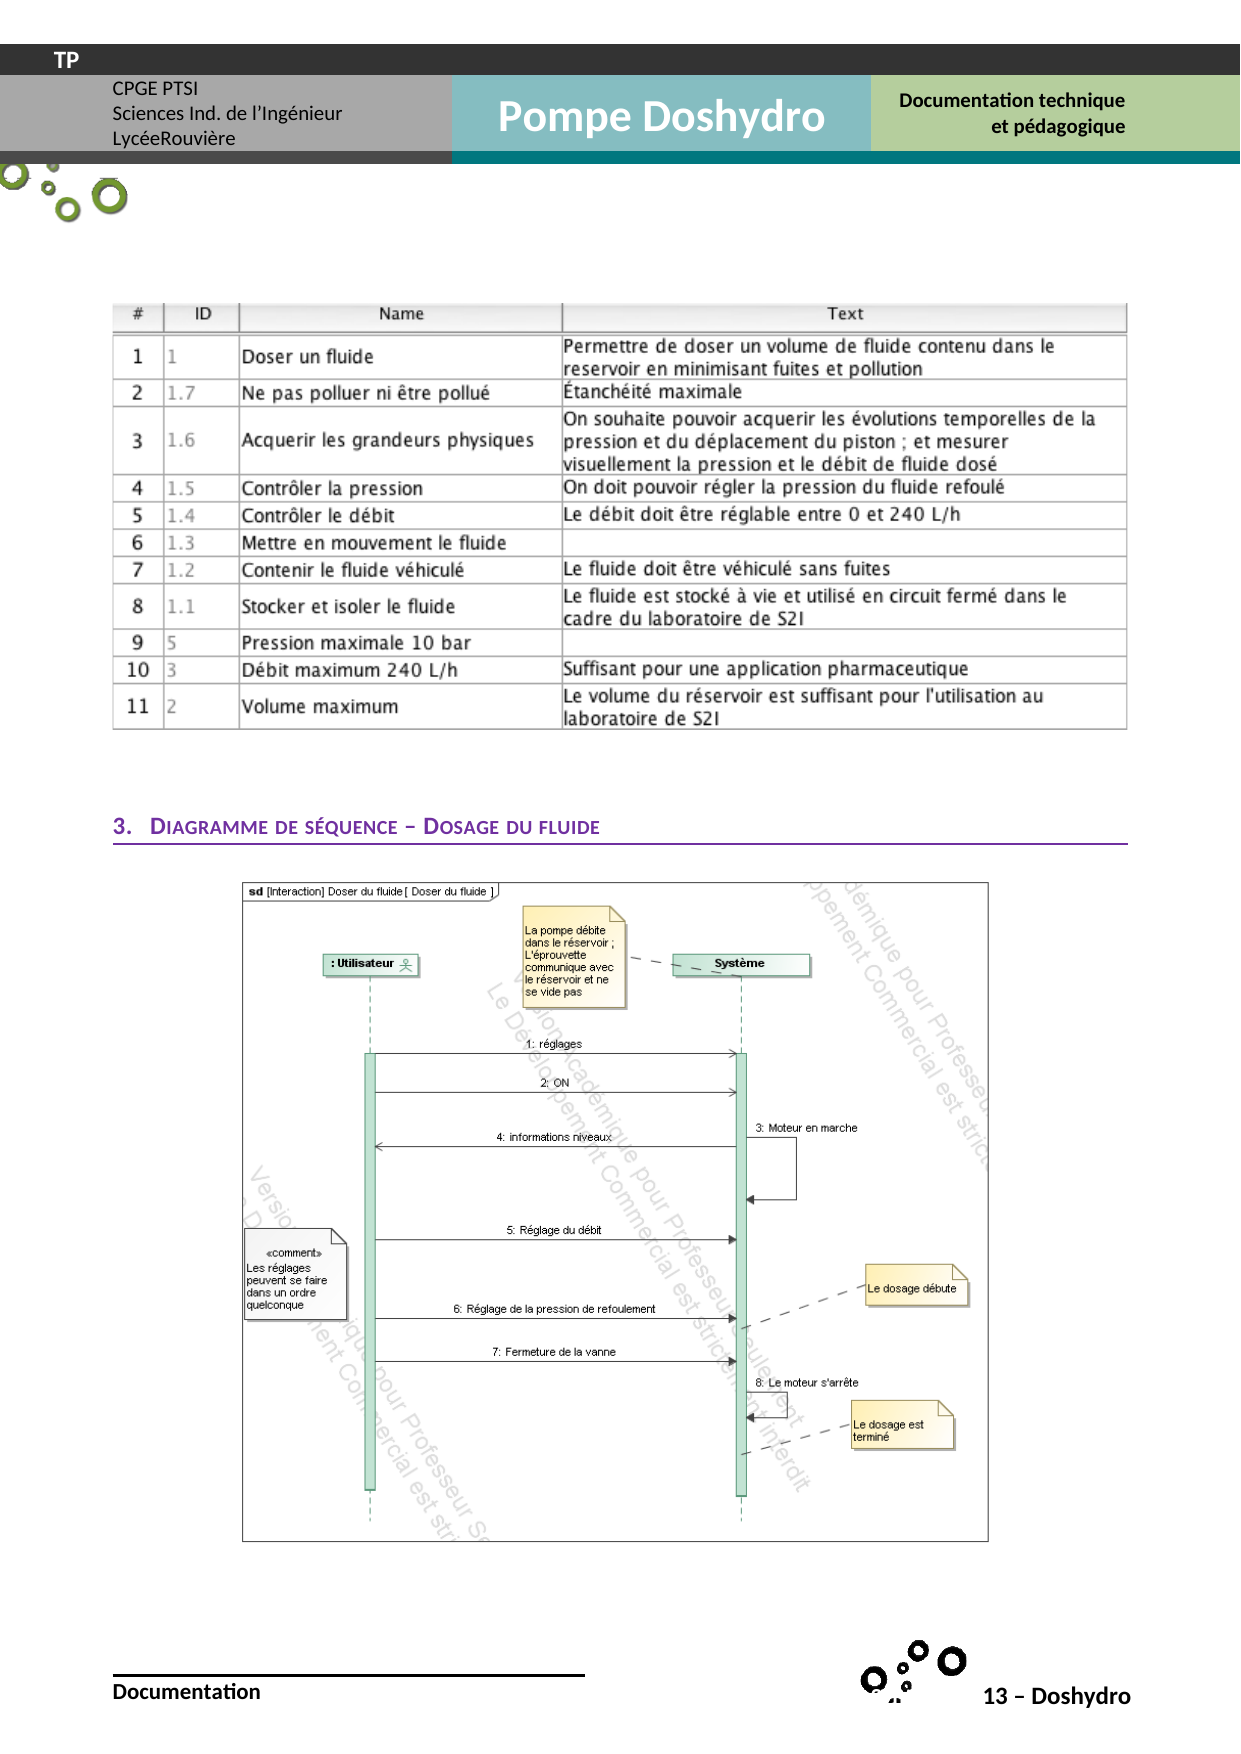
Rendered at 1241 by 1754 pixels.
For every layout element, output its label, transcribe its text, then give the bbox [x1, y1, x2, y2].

picture [0, 164, 128, 224]
subtitle Diagramme de séquence – Dosage du fluide [112, 811, 1128, 845]
picture [112, 303, 1128, 730]
picture [237, 877, 1003, 1582]
picture [860, 1640, 967, 1703]
